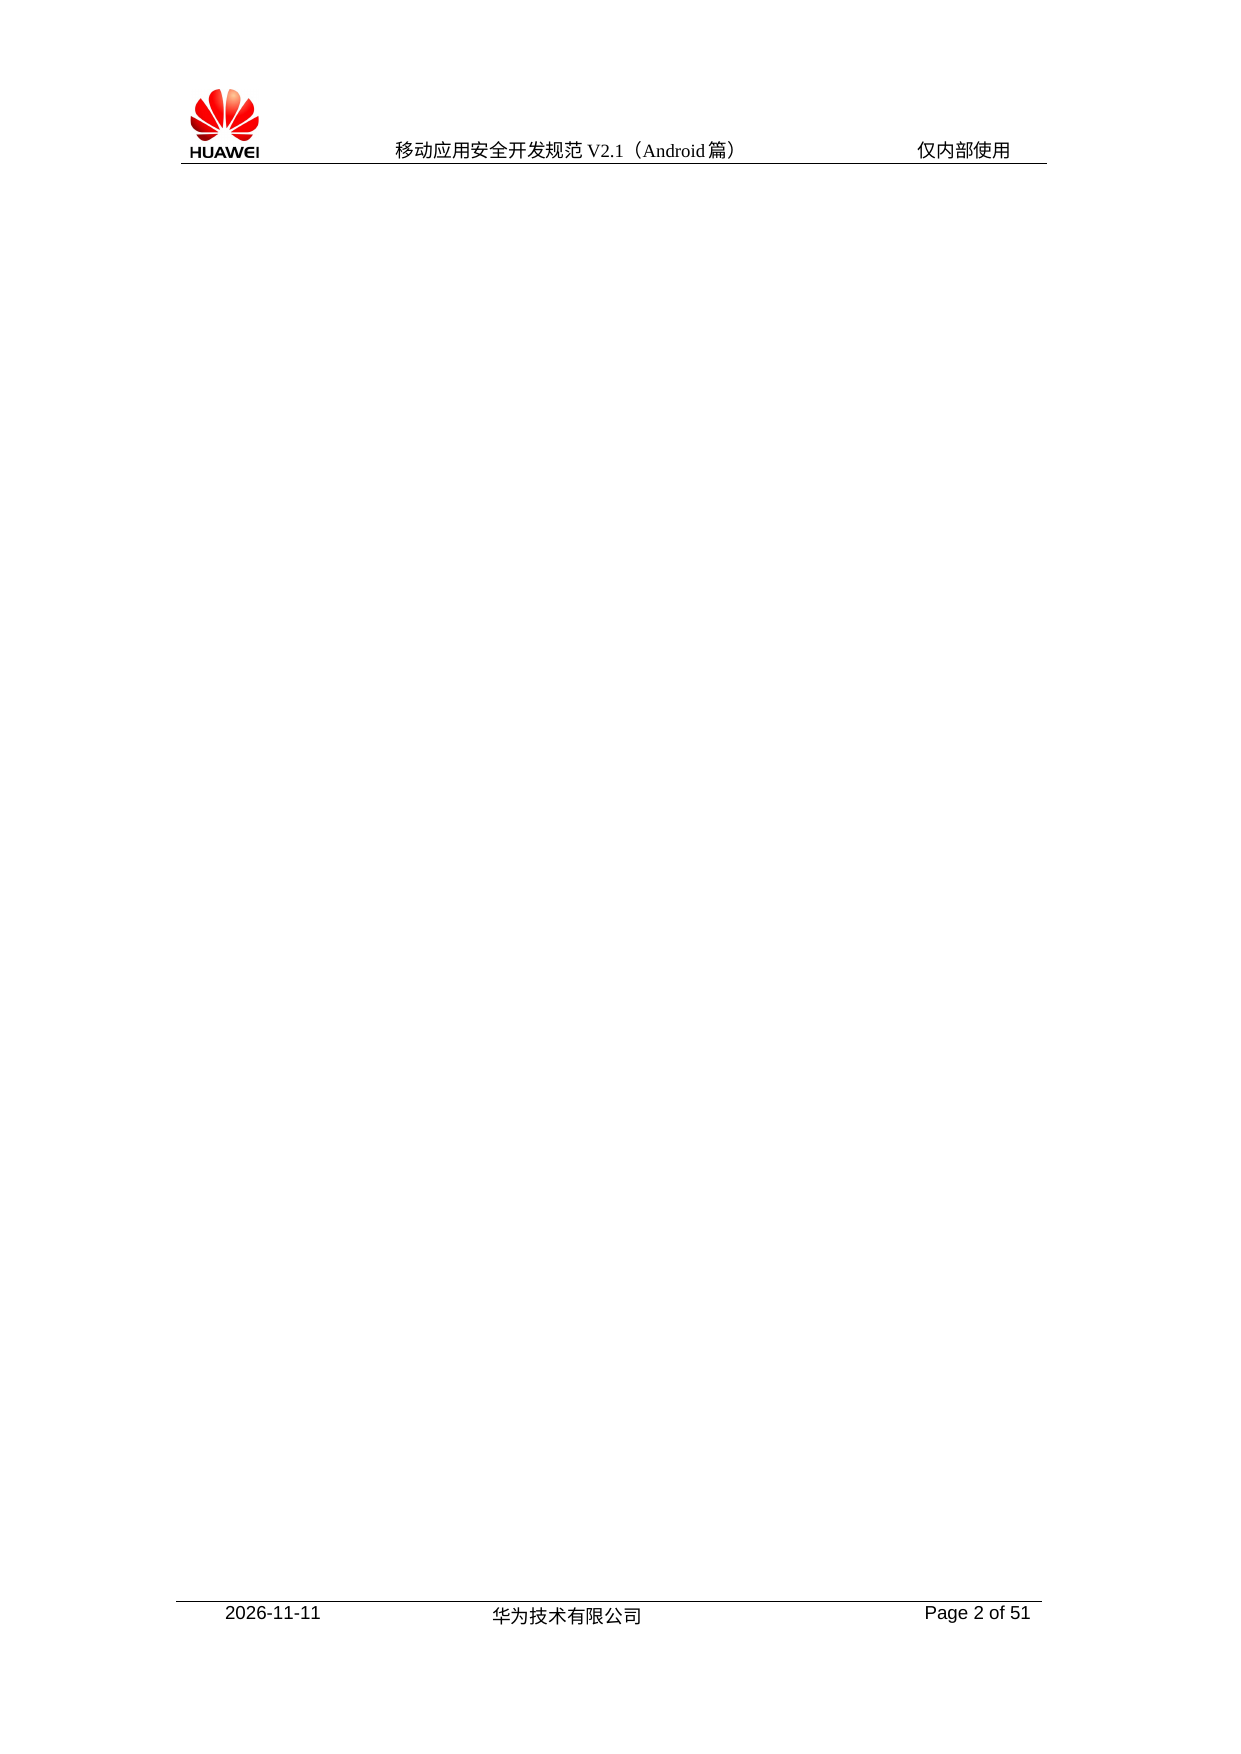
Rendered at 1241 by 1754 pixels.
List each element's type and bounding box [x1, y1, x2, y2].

picture [190, 89, 259, 158]
